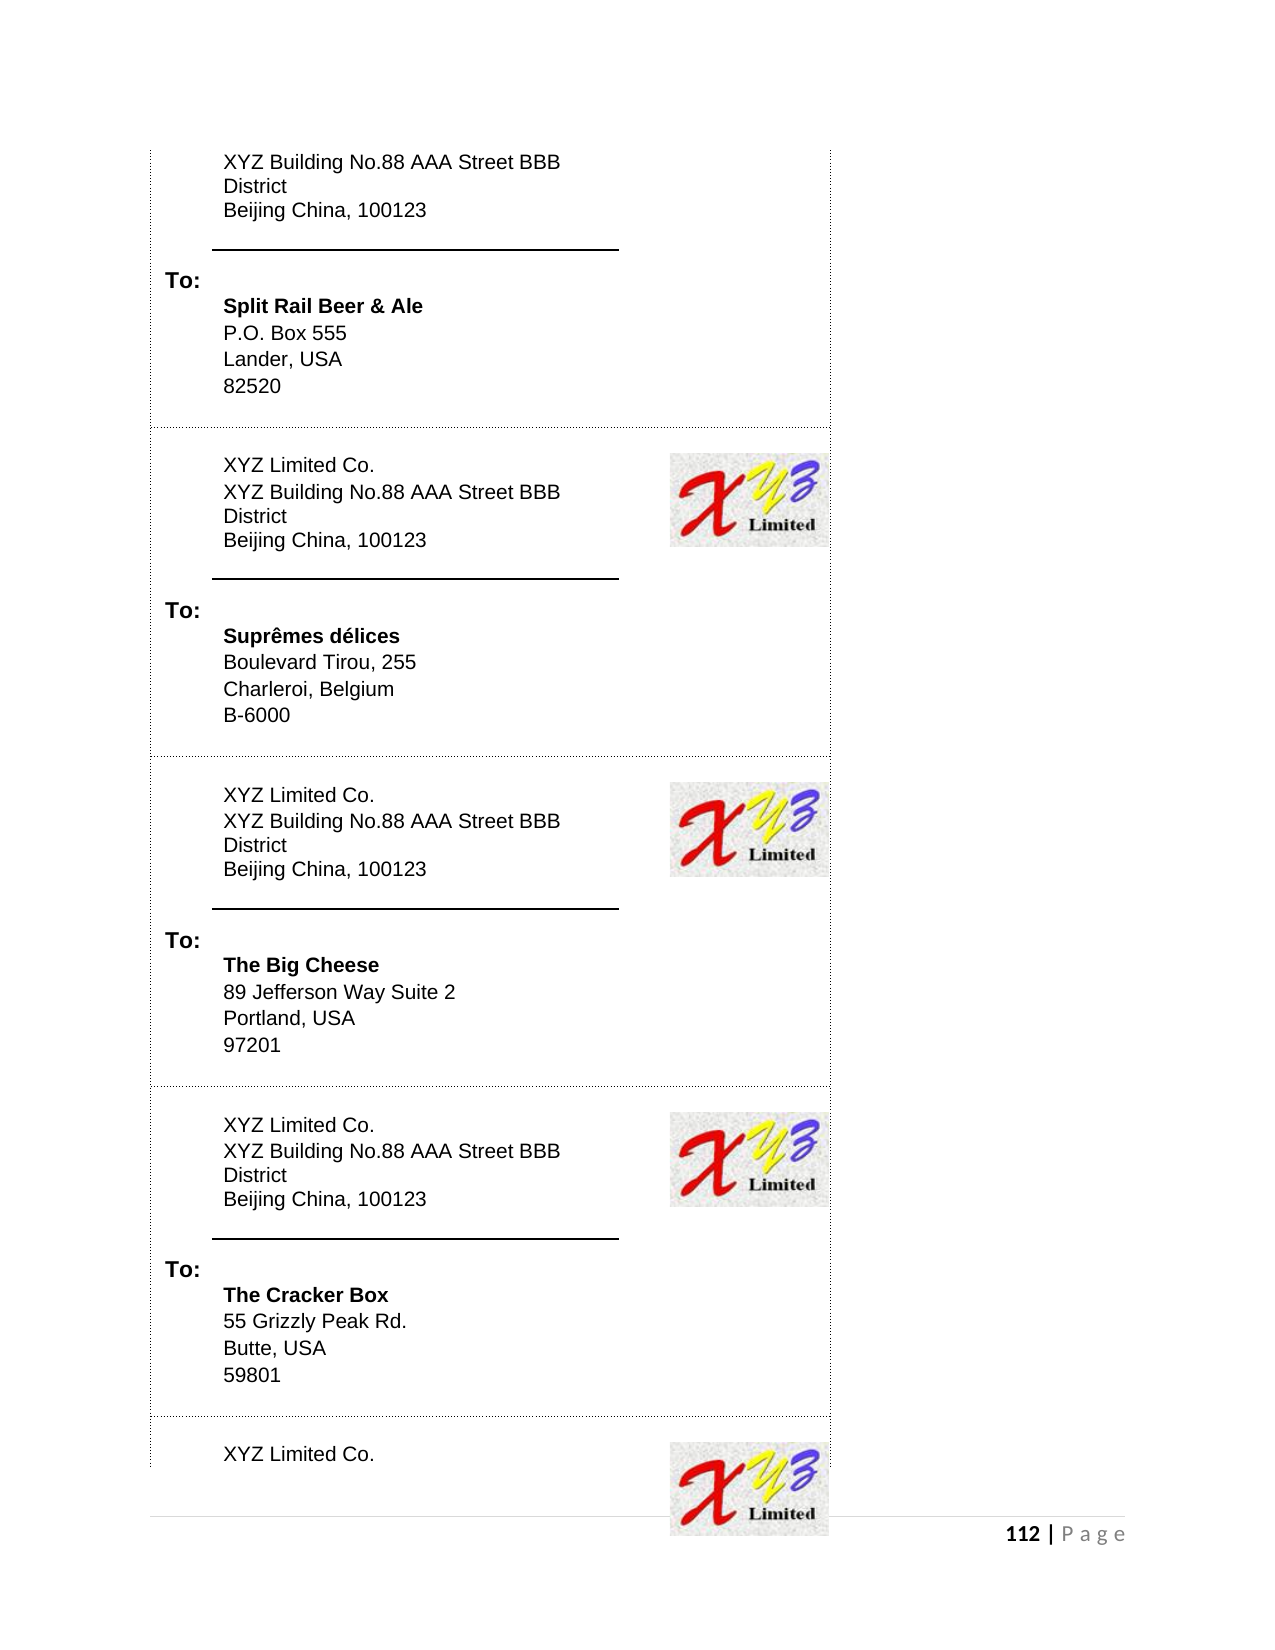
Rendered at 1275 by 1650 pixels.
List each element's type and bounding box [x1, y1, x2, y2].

picture [669, 1442, 829, 1536]
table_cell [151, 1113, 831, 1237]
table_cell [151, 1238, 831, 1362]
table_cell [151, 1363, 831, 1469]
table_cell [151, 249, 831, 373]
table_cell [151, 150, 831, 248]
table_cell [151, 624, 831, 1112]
picture [669, 1112, 829, 1207]
picture [669, 782, 829, 877]
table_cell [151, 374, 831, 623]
picture [669, 453, 829, 547]
